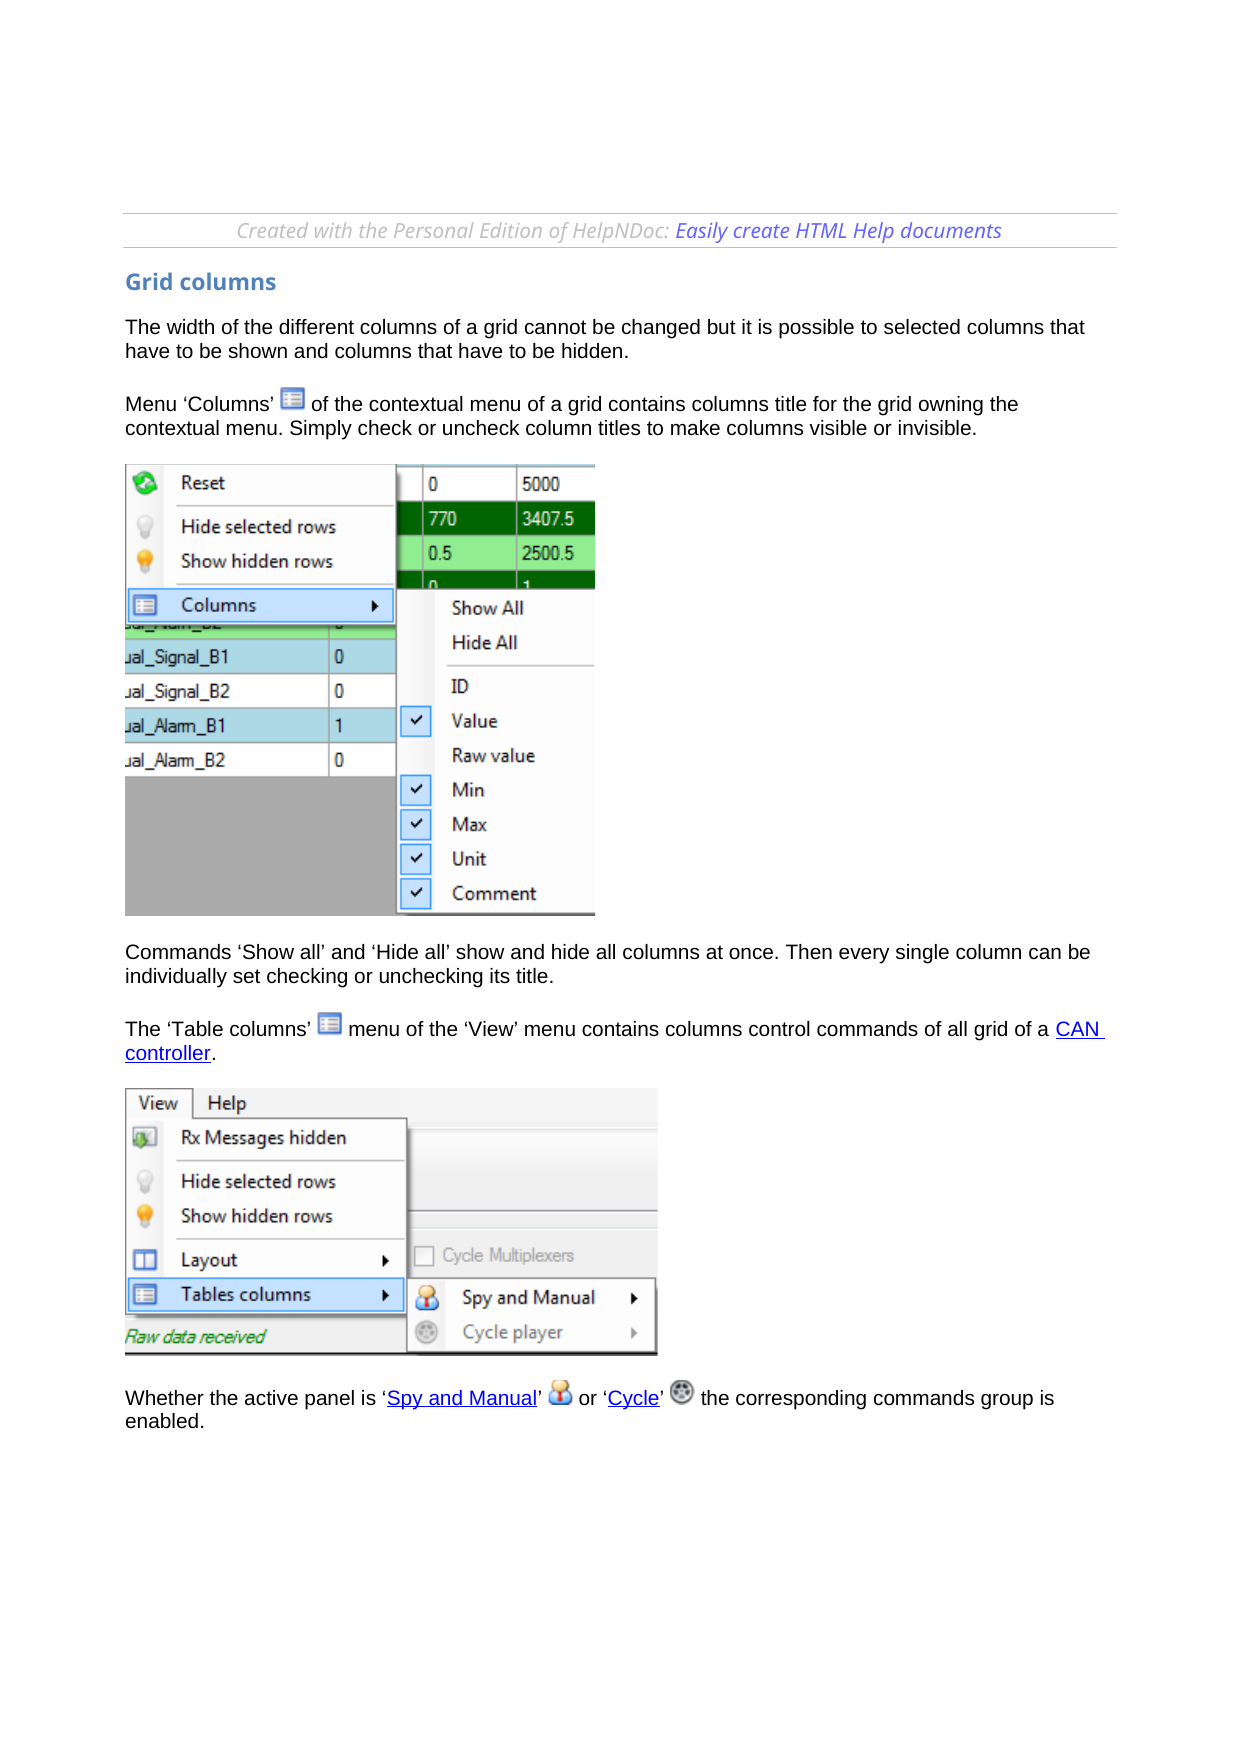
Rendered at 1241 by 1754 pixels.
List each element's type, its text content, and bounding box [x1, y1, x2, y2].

picture [125, 1088, 658, 1356]
text The width of the different columns of a grid cannot be changed but it is possible to selected columns that have to be shown and columns that have to be hidden. [125, 315, 1115, 363]
text The ‘Table columns’ menu of the ‘View’ menu contains columns control commands of all grid of a CAN controller. [125, 1011, 1115, 1065]
text Grid columns [123, 264, 1117, 299]
text Commands ‘Show all’ and ‘Hide all’ show and hide all columns at once. Then every single column can be individually set checking or unchecking its title. [125, 939, 1115, 987]
text Whether the active panel is ‘Spy and Manual’ or ‘Cycle’ the corresponding commands group is enabled. [125, 1380, 1115, 1433]
picture [280, 386, 306, 412]
text Created with the Personal Edition of HelpNDoc: Easily create HTML Help documents [123, 214, 1117, 247]
text Menu ‘Columns’ of the contextual menu of a grid contains columns title for the grid owning the contextual menu. Simply check or uncheck column titles to make columns visible or invisible. [125, 387, 1115, 440]
picture [317, 1011, 343, 1037]
picture [669, 1380, 695, 1405]
picture [547, 1380, 573, 1405]
picture [125, 464, 596, 916]
